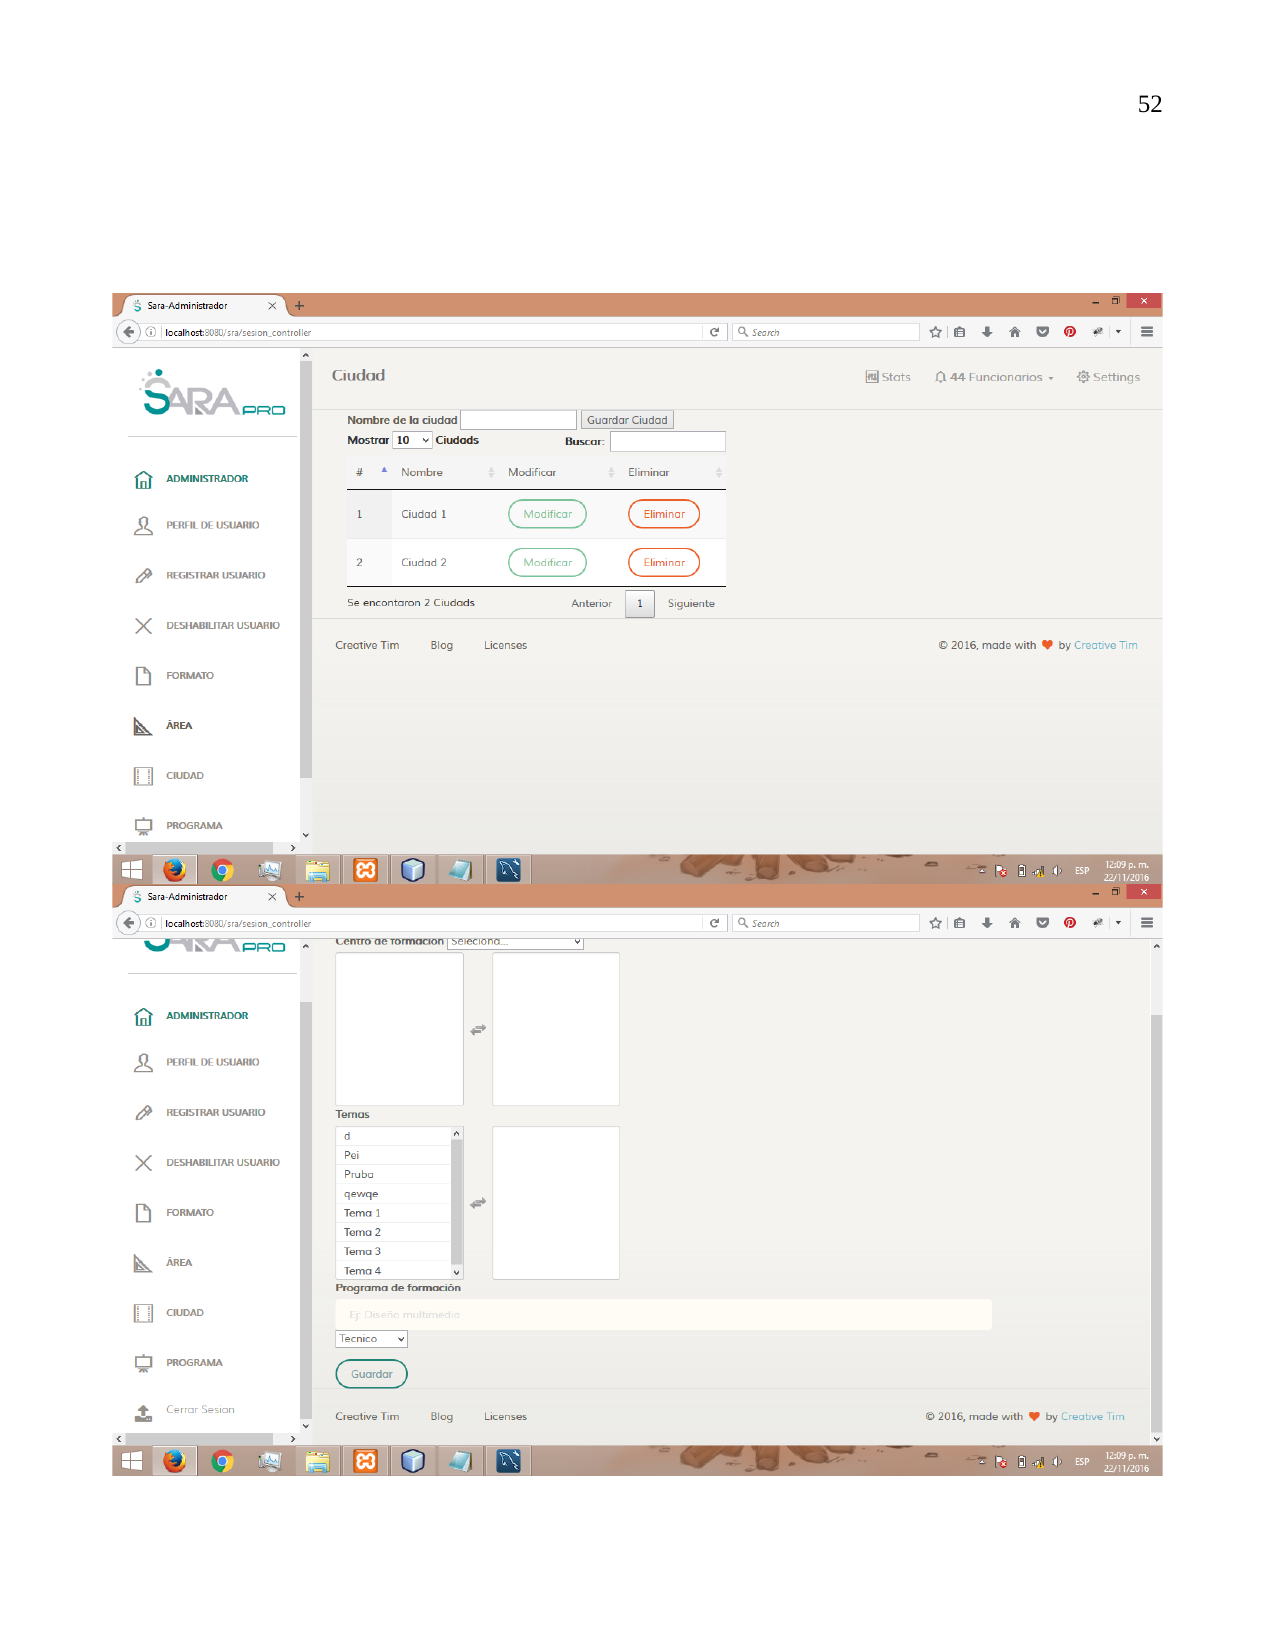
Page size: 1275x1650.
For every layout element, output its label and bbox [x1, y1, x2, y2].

picture [112, 293, 1163, 1476]
